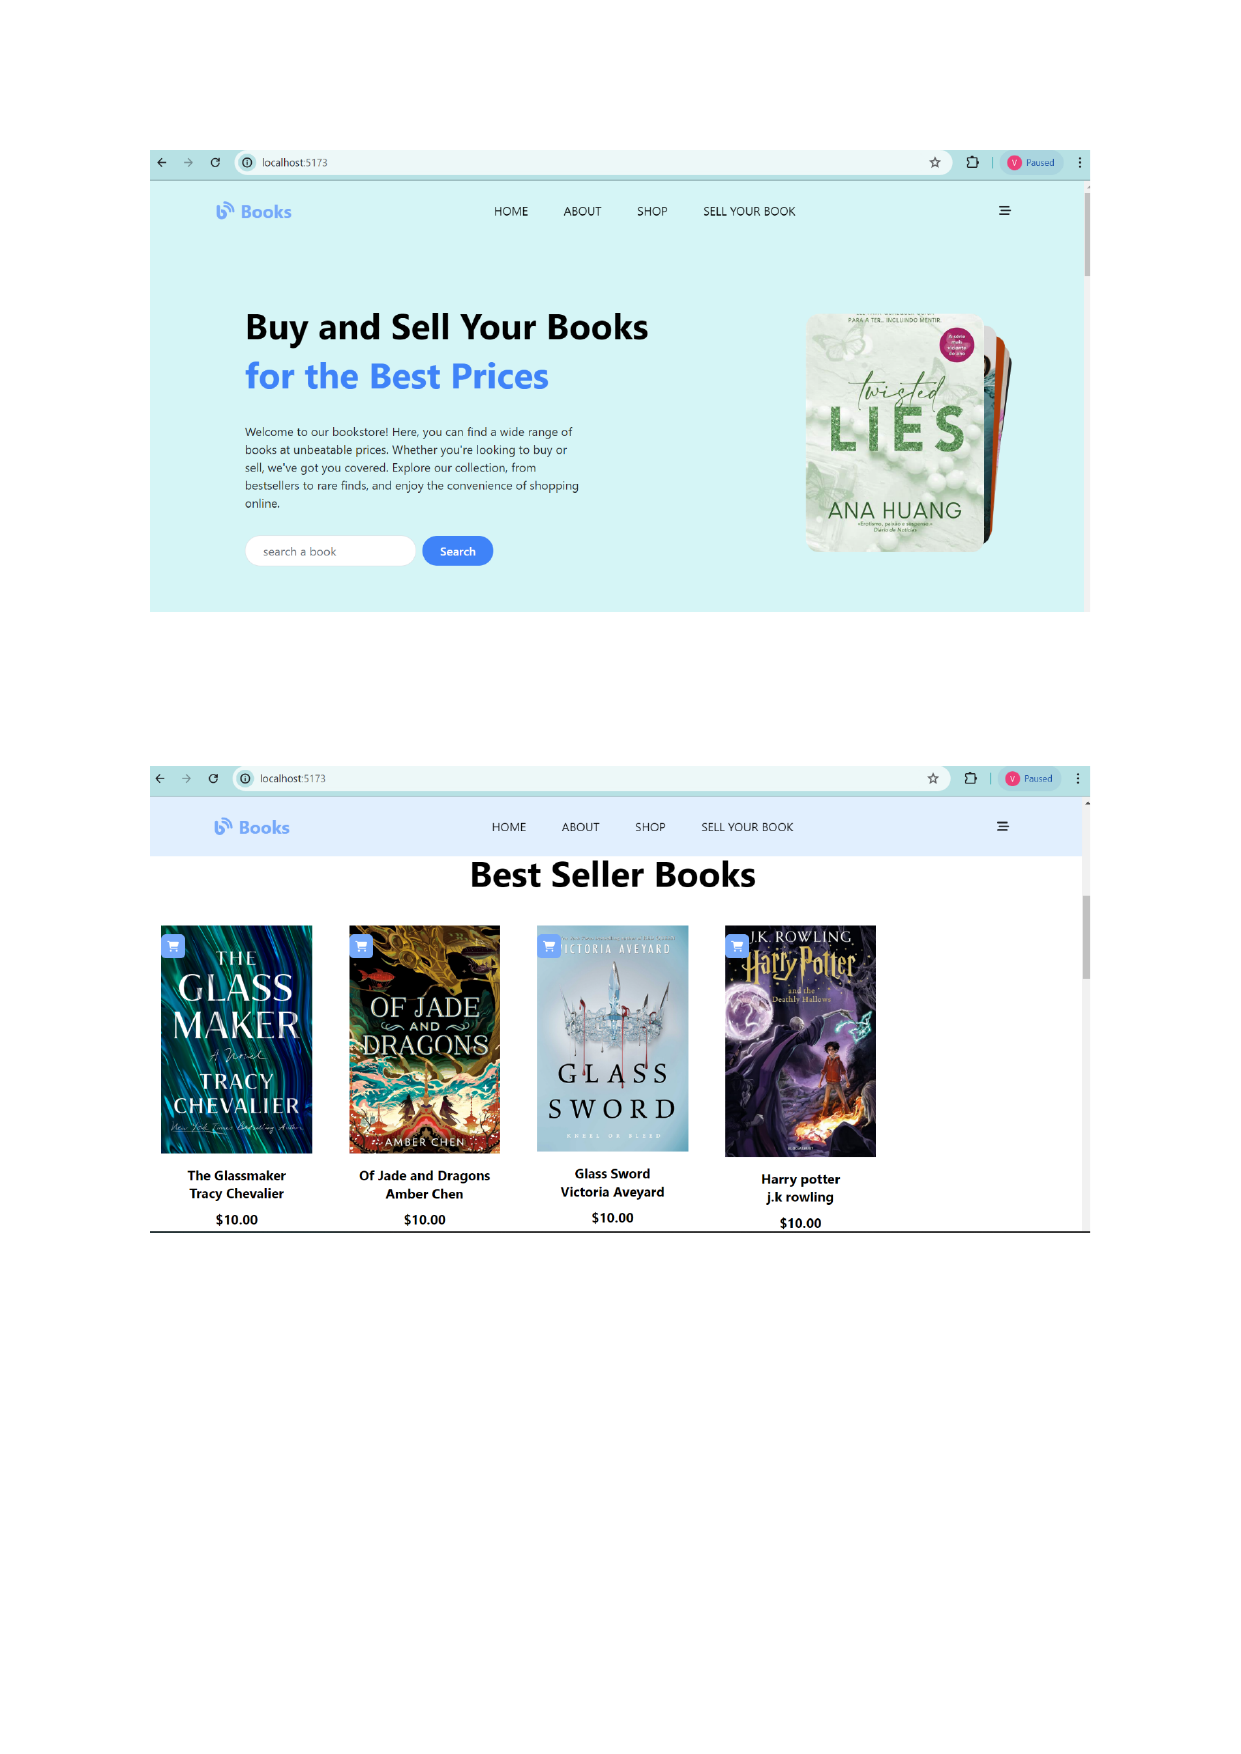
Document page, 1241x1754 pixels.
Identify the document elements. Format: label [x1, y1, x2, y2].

picture [150, 150, 1091, 612]
picture [150, 766, 1091, 1233]
